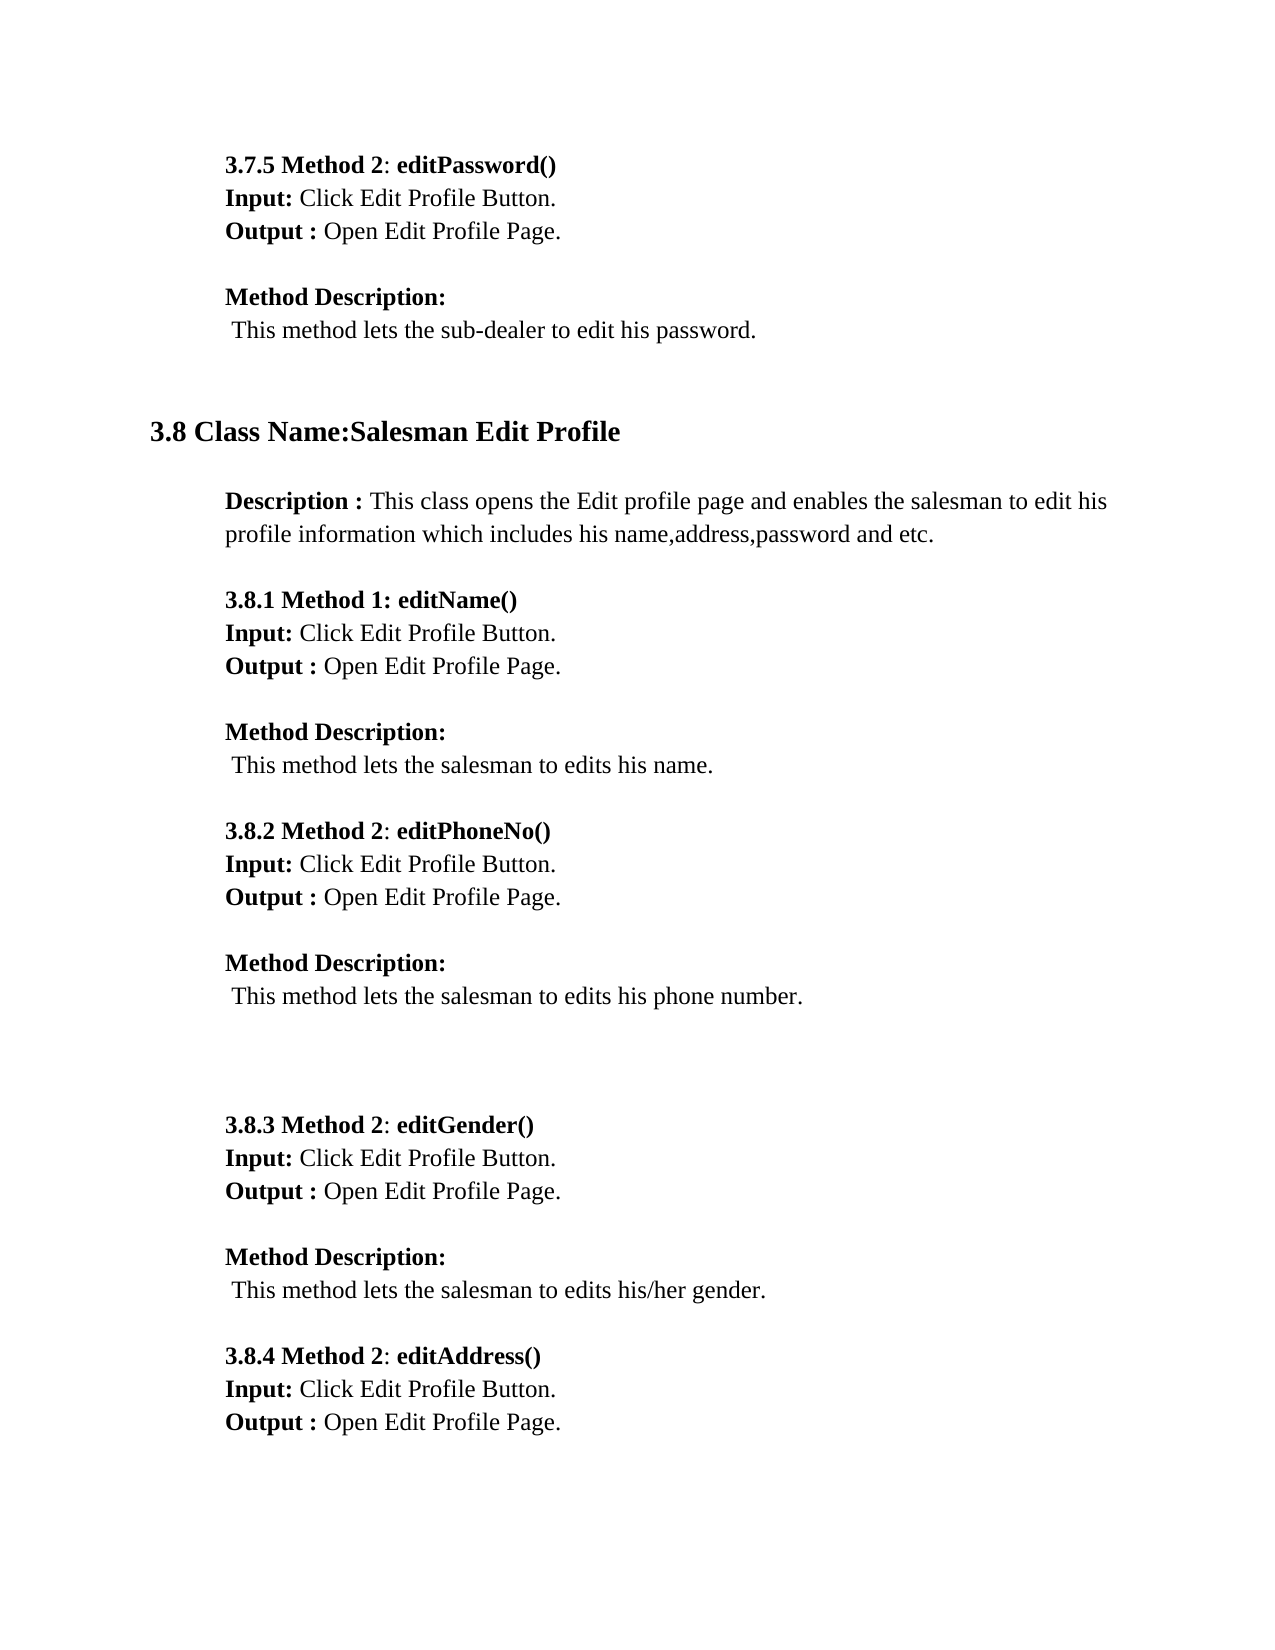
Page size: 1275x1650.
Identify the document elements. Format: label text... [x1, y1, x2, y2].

text 3.8.2 Method 2: editPhoneNo() [150, 816, 1125, 845]
text Input: Click Edit Profile Button. [150, 1143, 1125, 1172]
text 3.8.1 Method 1: editName() [150, 585, 1125, 613]
text 3.8.4 Method 2: editAddress() [150, 1341, 1125, 1370]
text Method Description: [150, 717, 1125, 746]
text Input: Click Edit Profile Button. [150, 849, 1125, 878]
text This method lets the salesman to edits his phone number. [150, 981, 1125, 1010]
text Input: Click Edit Profile Button. [150, 183, 1125, 212]
text Input: Click Edit Profile Button. [150, 1374, 1125, 1403]
text Output : Open Edit Profile Page. [150, 1176, 1125, 1205]
text Output : Open Edit Profile Page. [150, 882, 1125, 911]
text Output : Open Edit Profile Page. [150, 216, 1125, 245]
text This method lets the salesman to edits his name. [150, 750, 1125, 779]
text This method lets the salesman to edits his/her gender. [150, 1275, 1125, 1304]
text Description : This class opens the Edit profile page and enables the salesman to edit his profile information which includes his name,address,password and etc. [225, 486, 1125, 547]
text This method lets the sub-dealer to edit his password. [150, 315, 1125, 344]
text 3.7.5 Method 2: editPassword() [150, 150, 1125, 179]
text Input: Click Edit Profile Button. [150, 618, 1125, 647]
text 3.8 Class Name:Salesman Edit Profile [150, 414, 1125, 448]
text Output : Open Edit Profile Page. [150, 651, 1125, 679]
text 3.8.3 Method 2: editGender() [150, 1110, 1125, 1139]
text Output : Open Edit Profile Page. [150, 1407, 1125, 1436]
text Method Description: [150, 282, 1125, 311]
text Method Description: [150, 1242, 1125, 1271]
text Method Description: [150, 948, 1125, 977]
